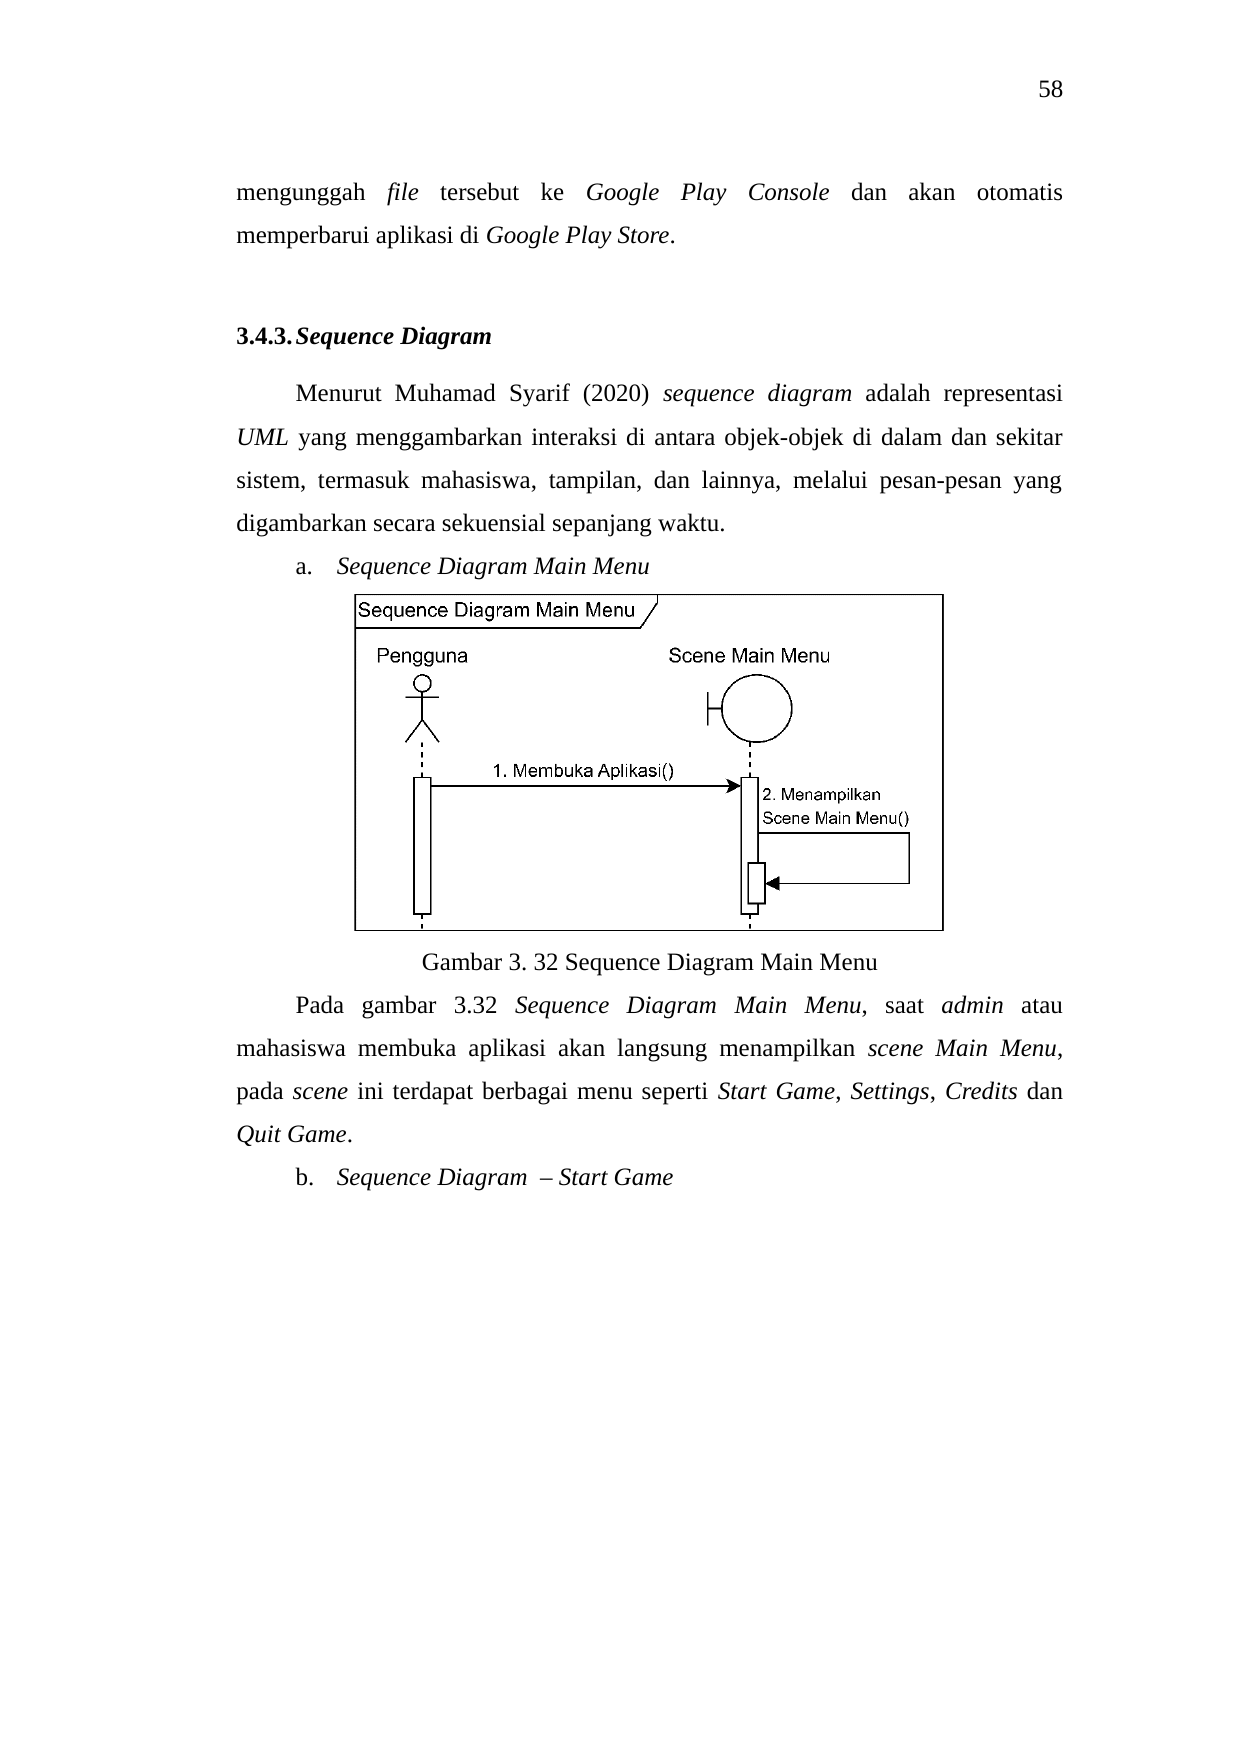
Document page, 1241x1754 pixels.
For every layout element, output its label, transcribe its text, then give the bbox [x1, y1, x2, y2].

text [236, 177, 1063, 249]
text Gambar 3. 32 Sequence Diagram Main Menu [236, 947, 1063, 976]
text Menurut Muhamad Syarif (2020) sequence diagram adalah representasi UML yang menggambarkan interaksi di antara objek-objek di dalam dan sekitar sistem, termasuk mahasiswa, tampilan, dan lainnya, melalui pesan-pesan yang digambarkan secara sekuensial sepanjang waktu. [236, 378, 1063, 537]
list Sequence Diagram – Start Game [295, 1162, 1063, 1191]
picture [354, 594, 945, 933]
text Pada gambar 3.32 Sequence Diagram Main Menu, saat admin atau mahasiswa membuka aplikasi akan langsung menampilkan scene Main Menu, pada scene ini terdapat berbagai menu seperti Start Game, Settings, Credits dan Quit Game. [236, 990, 1063, 1148]
list Sequence Diagram Main Menu [295, 551, 1063, 580]
subtitle Sequence Diagram [236, 321, 1063, 350]
